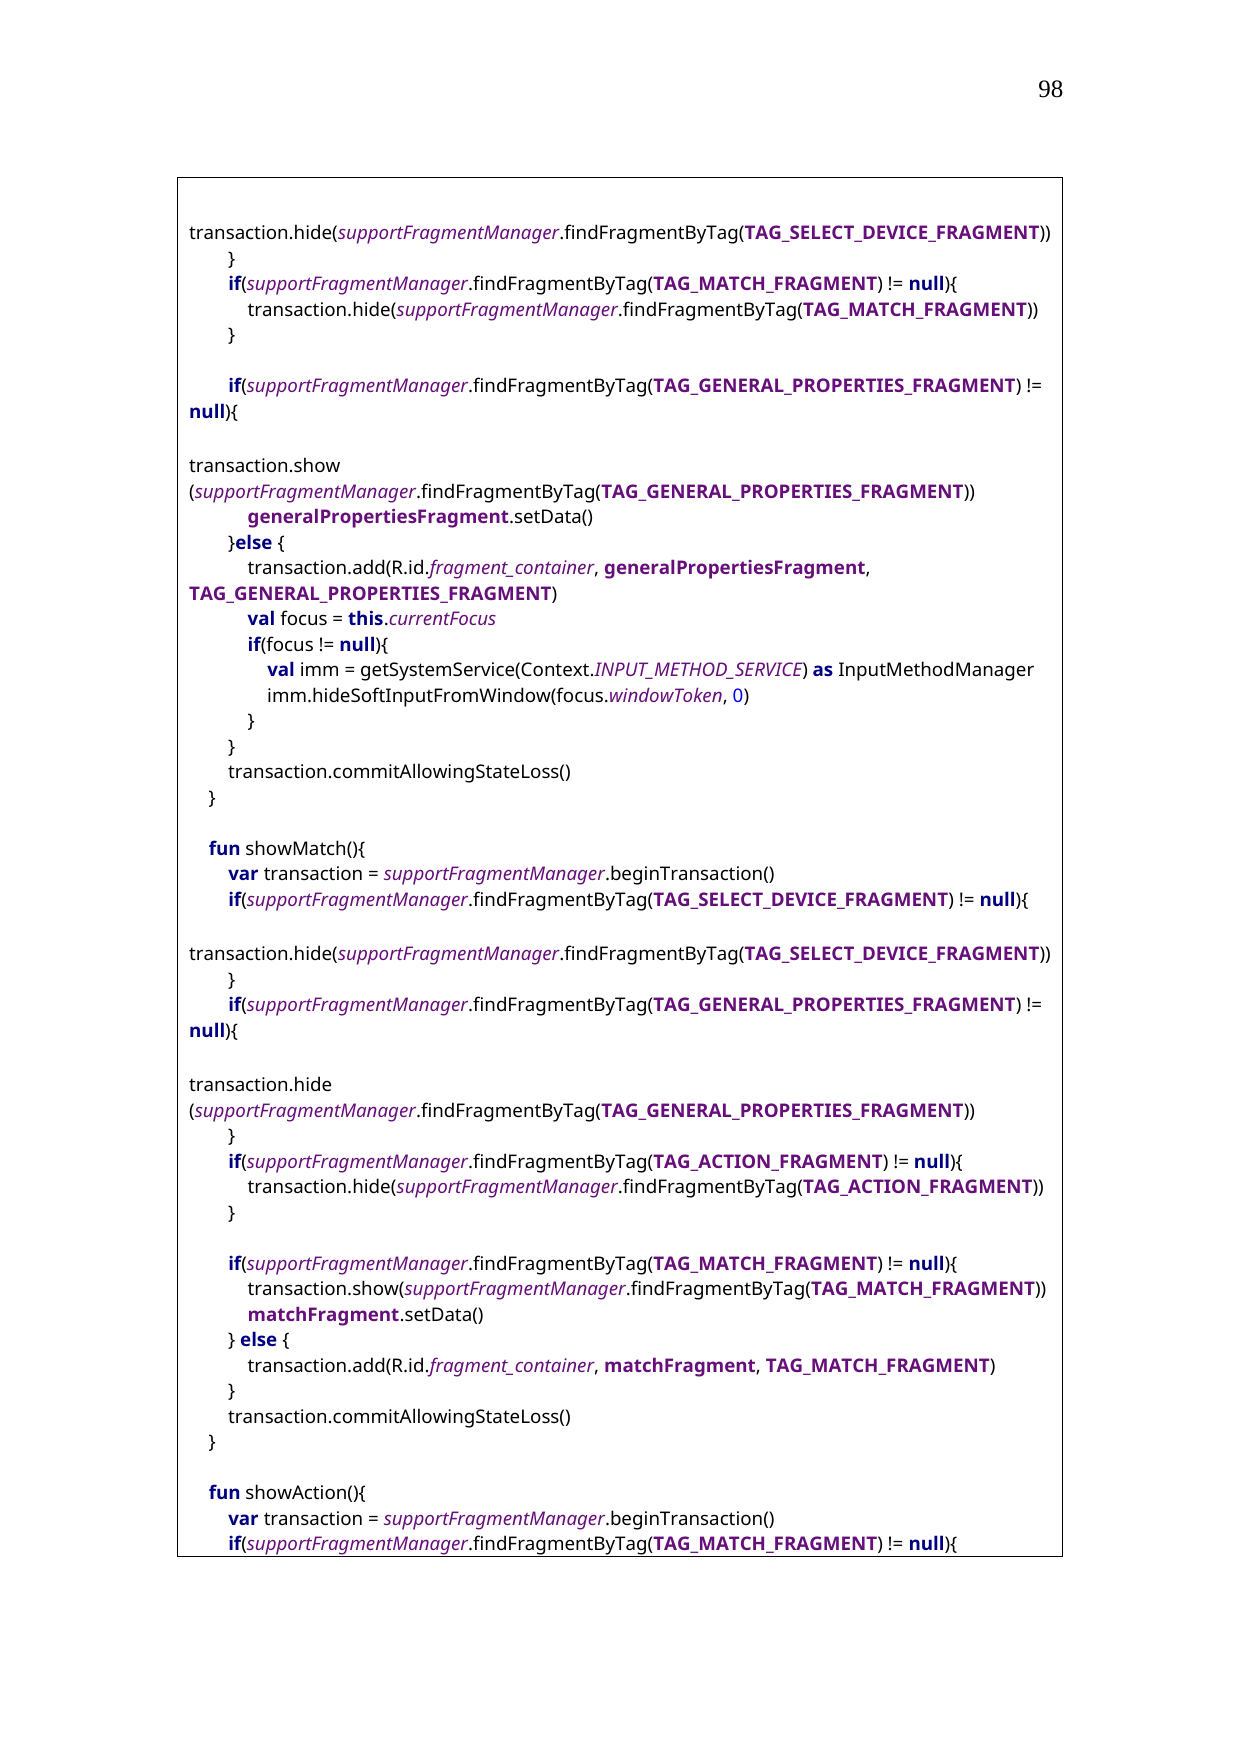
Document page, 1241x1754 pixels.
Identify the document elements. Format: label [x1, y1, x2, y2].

table_header [178, 178, 1062, 1556]
